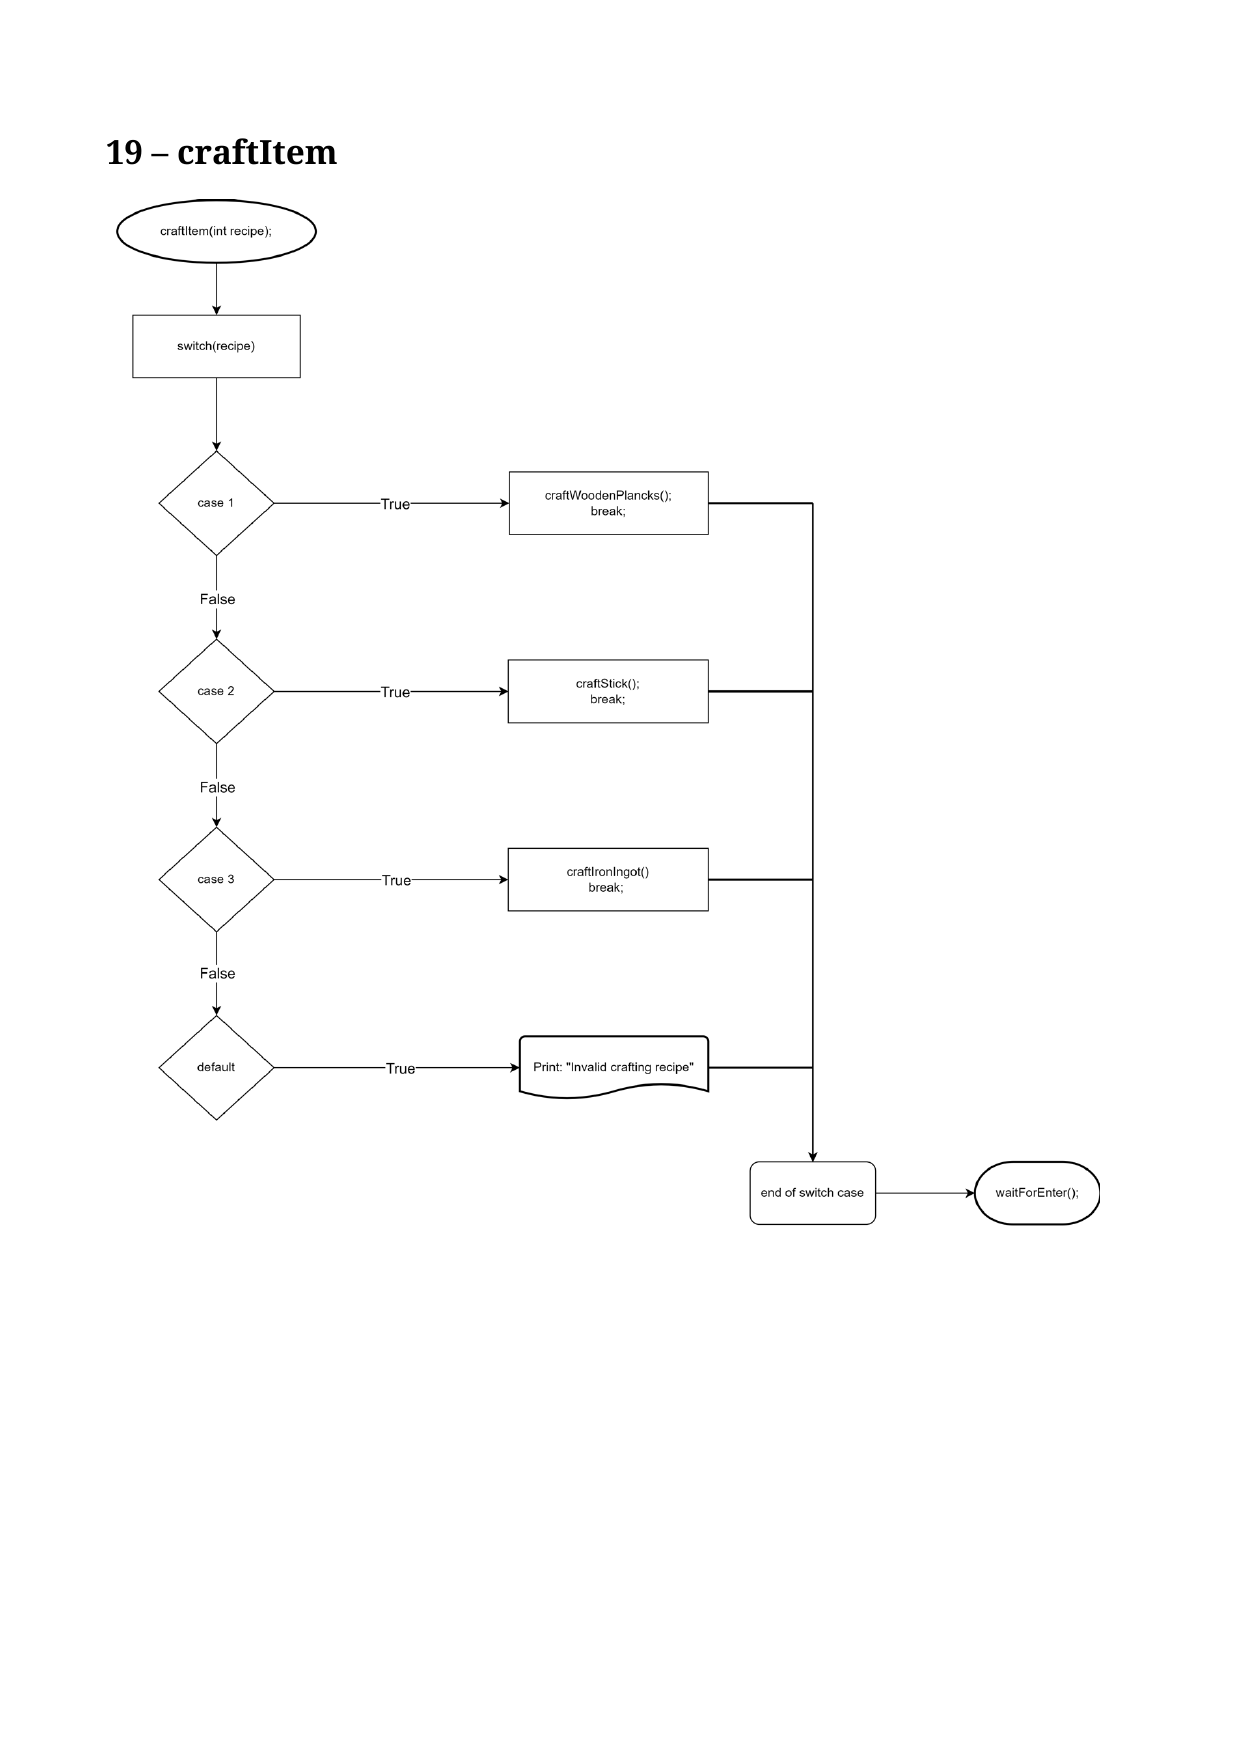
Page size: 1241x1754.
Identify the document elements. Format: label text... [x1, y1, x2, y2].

picture [115, 199, 1100, 1226]
subtitle 19 – craftItem [106, 129, 1110, 174]
